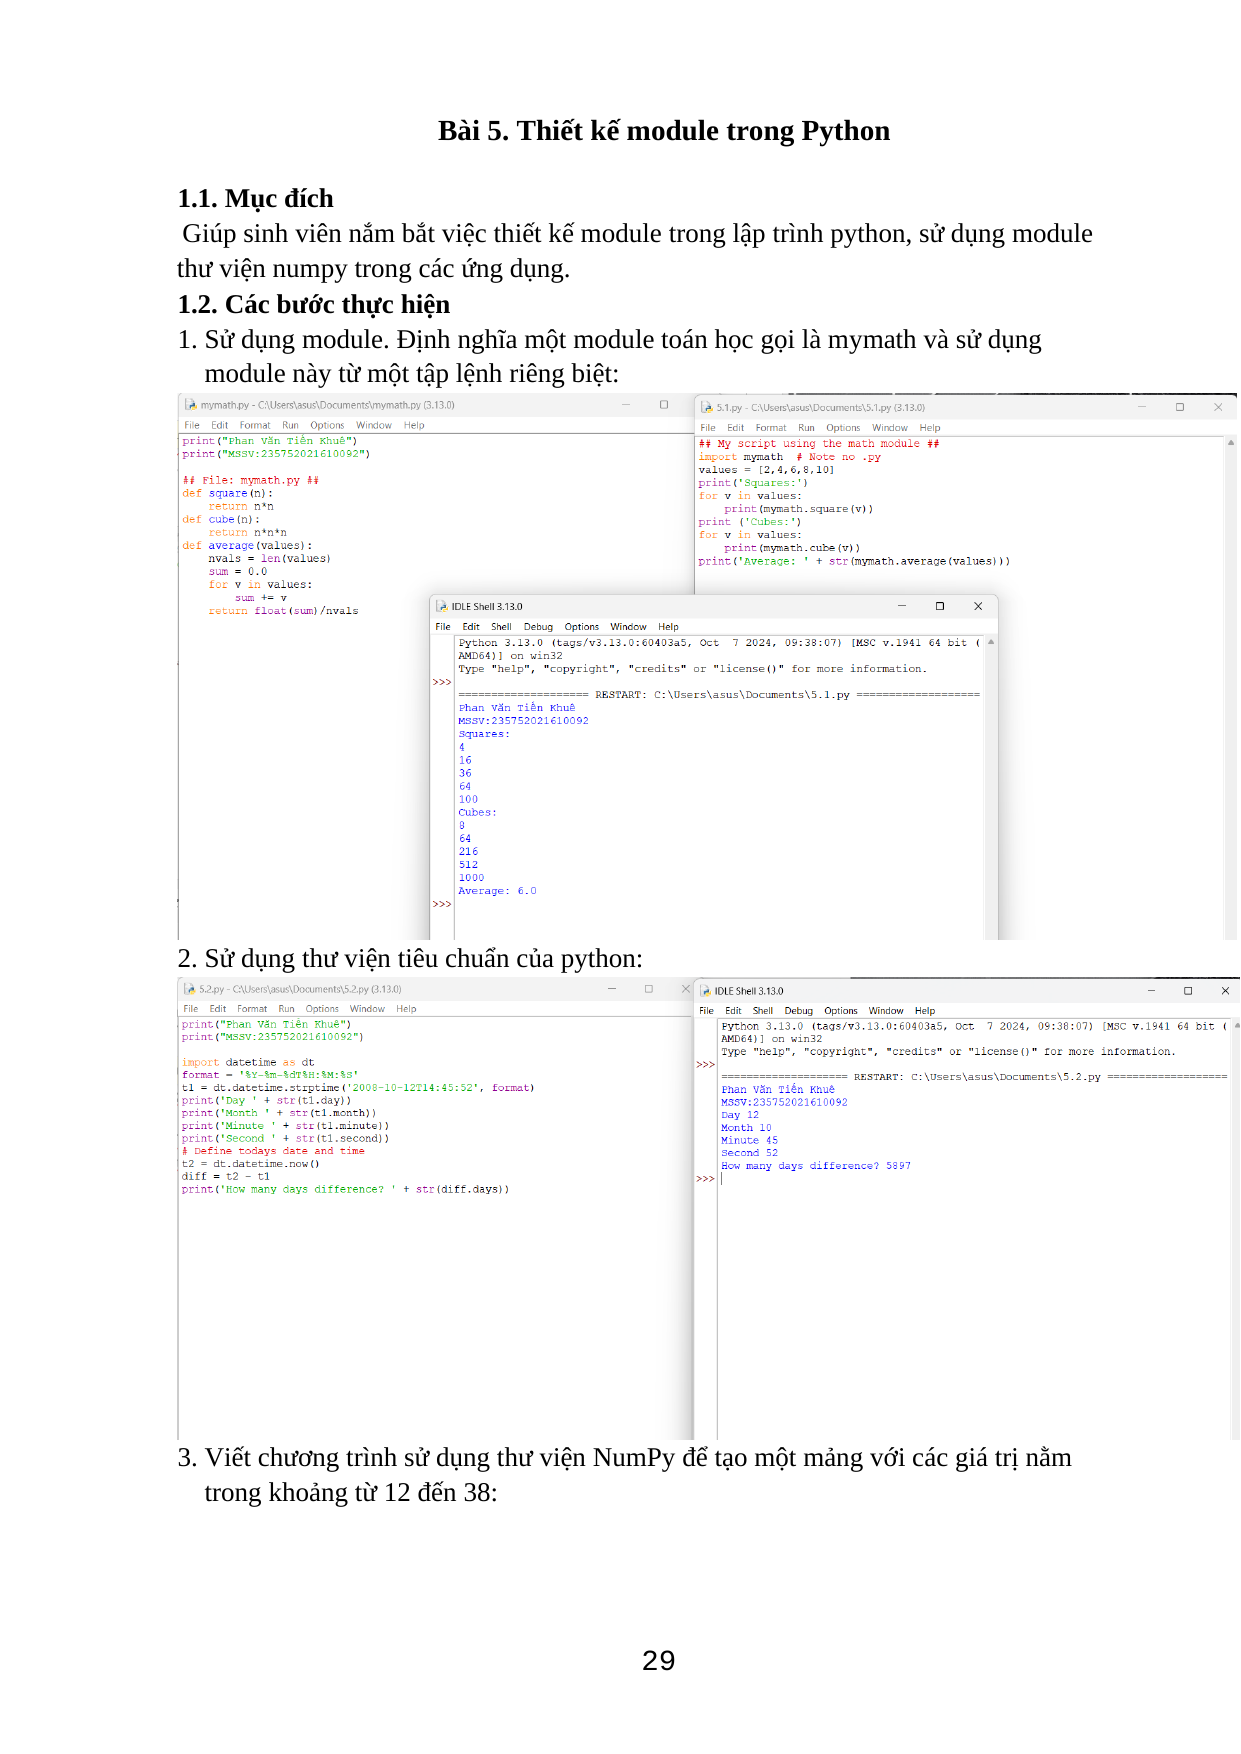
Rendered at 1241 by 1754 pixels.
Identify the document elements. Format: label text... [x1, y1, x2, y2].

subtitle Bài 5. Thiết kế module trong Python [177, 113, 1151, 146]
text Giúp sinh viên nắm bắt việc thiết kế module trong lập trình python, sử dụng module thư viện numpy trong các ứng dụng. [176, 217, 1124, 283]
subtitle 1.1. Mục đích [177, 182, 1127, 214]
list Viết chương trình sử dụng thư viện NumPy để tạo một mảng với các giá trị nằm trong khoảng từ 12 đến 38: [177, 1442, 1124, 1507]
subtitle 1.2. Các bước thực hiện [177, 288, 1127, 319]
list Sử dụng thư viện tiêu chuẩn của python: [177, 942, 1124, 973]
picture [177, 977, 1240, 1440]
list Sử dụng module. Định nghĩa một module toán học gọi là mymath và sử dụng module này từ một tập lệnh riêng biệt: [177, 323, 1124, 388]
picture [177, 393, 1237, 940]
